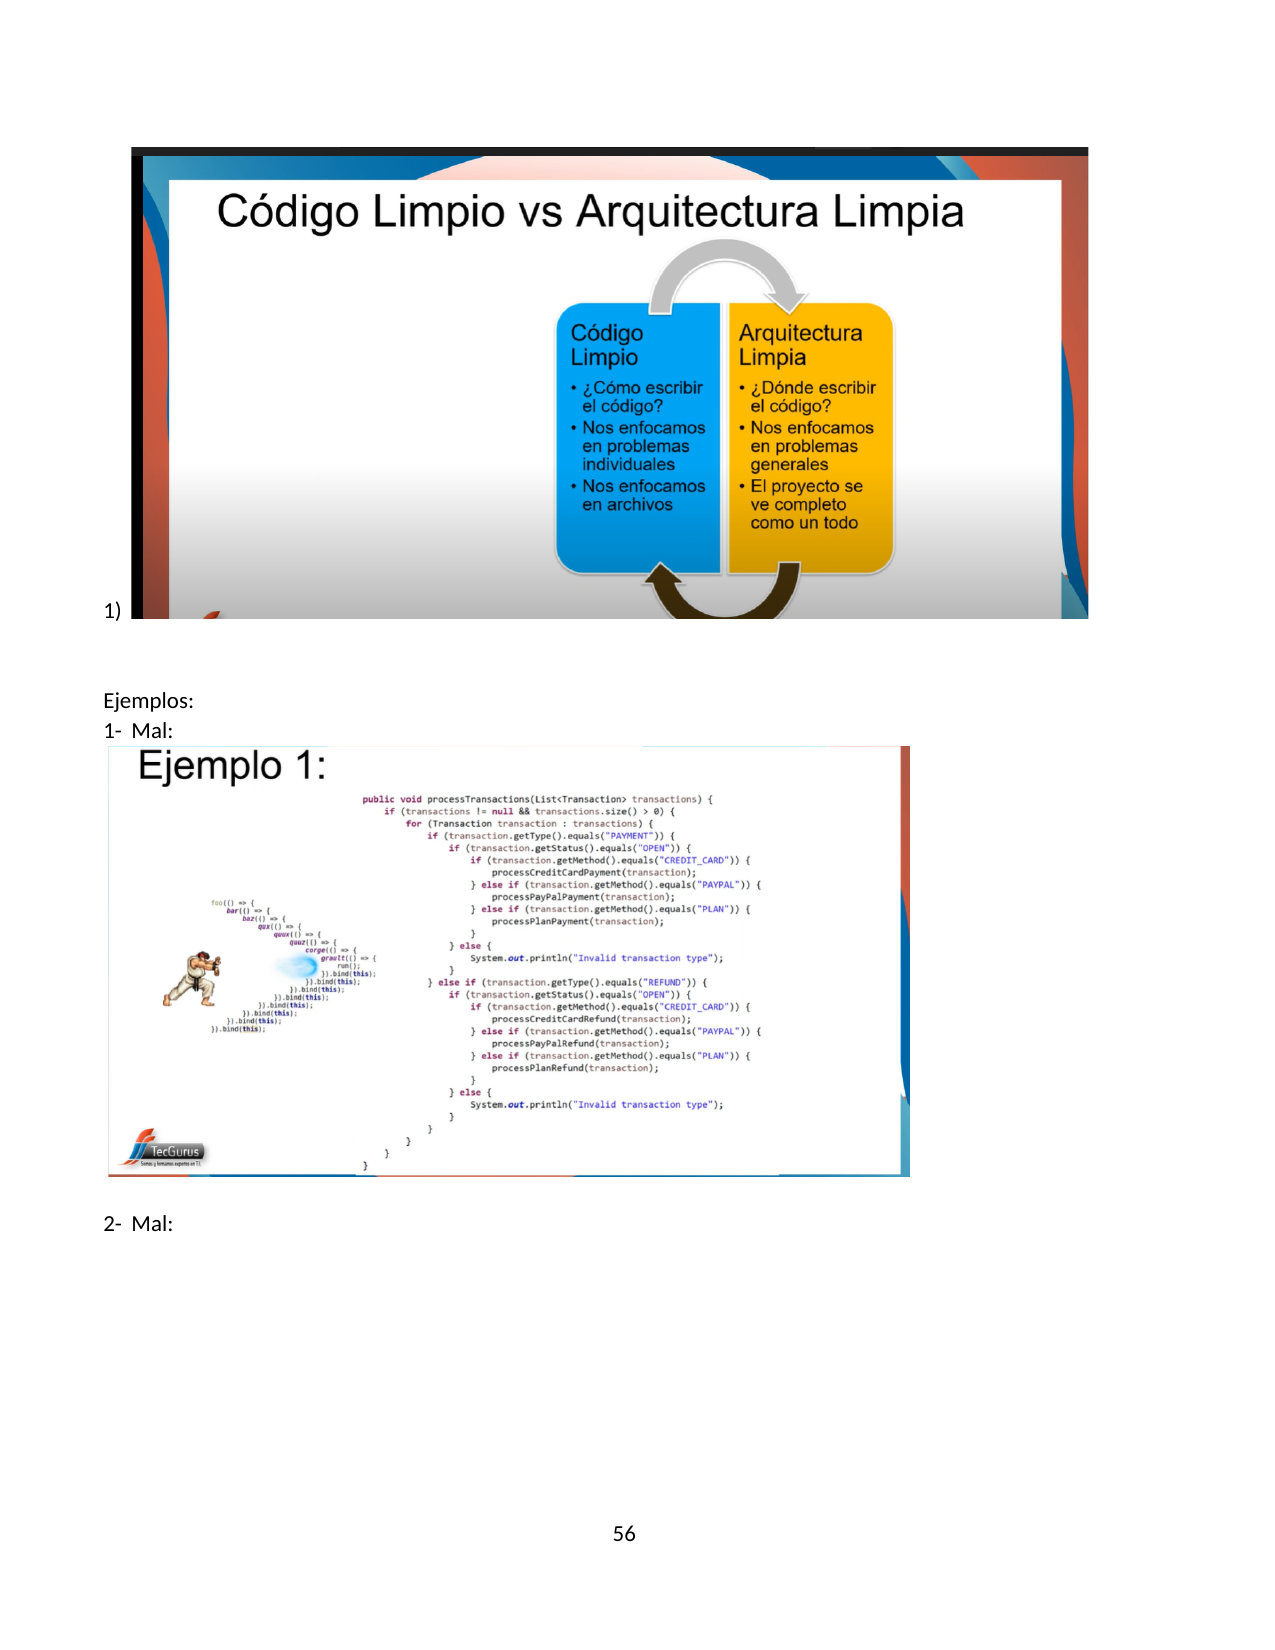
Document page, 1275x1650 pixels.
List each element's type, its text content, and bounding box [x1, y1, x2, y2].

list Mal: [103, 717, 1098, 745]
picture [131, 147, 1089, 619]
list Ejemplos: [103, 686, 1098, 714]
picture [108, 746, 910, 1177]
list Mal: [103, 1209, 1098, 1237]
